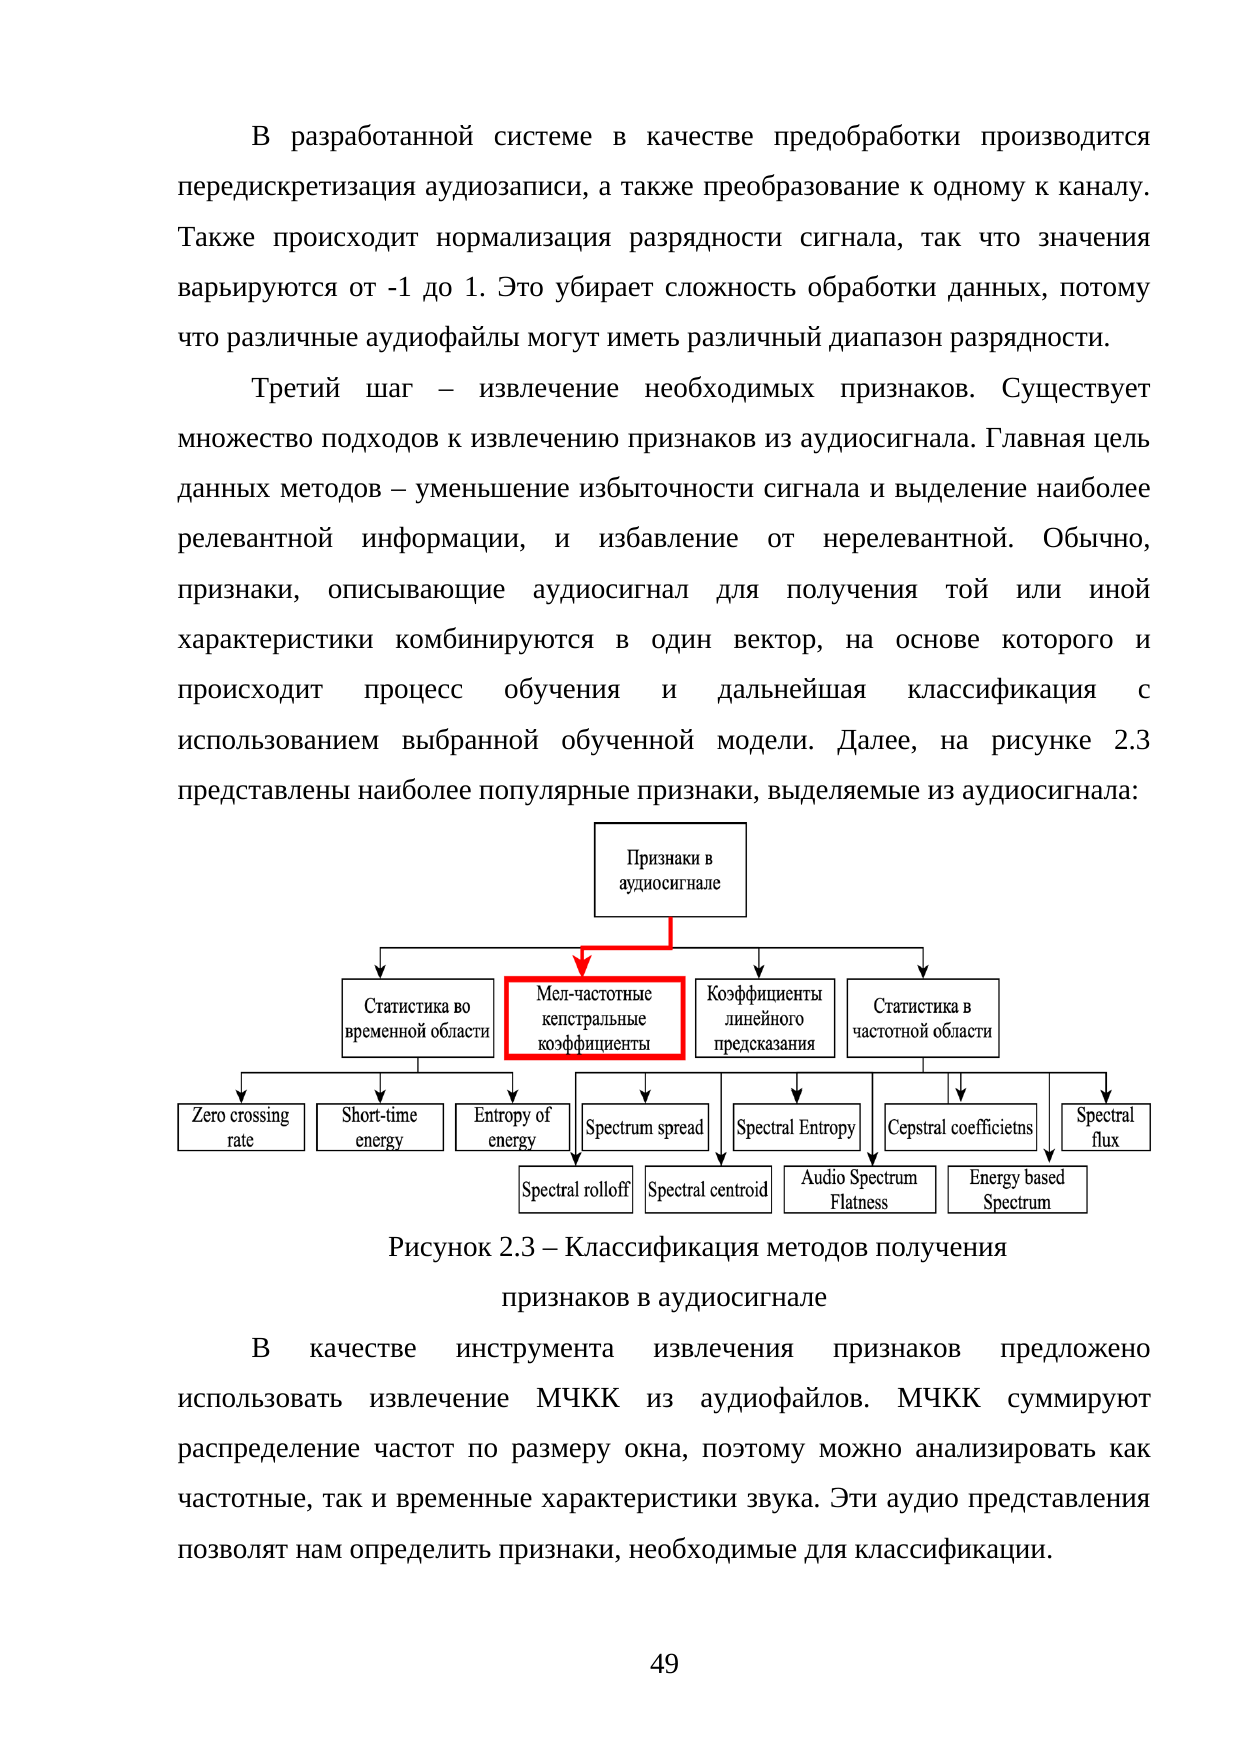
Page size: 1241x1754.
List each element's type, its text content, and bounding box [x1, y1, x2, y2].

text В разработанной системе в качестве предобработки производится передискретизация аудиозаписи, а также преобразование к одному к каналу. Также происходит нормализация разрядности сигнала, так что значения варьируются от -1 до 1. Это убирает сложность обработки данных, потому что различные аудиофайлы могут иметь различный диапазон разрядности. [177, 118, 1152, 353]
picture [177, 822, 1152, 1215]
text Рисунок 2.3 – Классификация методов получения признаков в аудиосигнале [177, 1229, 1152, 1313]
text В качестве инструмента извлечения признаков предложено использовать извлечение МЧКК из аудиофайлов. МЧКК суммируют распределение частот по размеру окна, поэтому можно анализировать как частотные, так и временные характеристики звука. Эти аудио представления позволят нам определить признаки, необходимые для классификации. [177, 1330, 1152, 1564]
text Третий шаг – извлечение необходимых признаков. Существует множество подходов к извлечению признаков из аудиосигнала. Главная цель данных методов – уменьшение избыточности сигнала и выделение наиболее релевантной информации, и избавление от нерелевантной. Обычно, признаки, описывающие аудиосигнал для получения той или иной характеристики комбинируются в один вектор, на основе которого и происходит процесс обучения и дальнейшая классификация с использованием выбранной обученной модели. Далее, на рисунке 2.3 представлены наиболее популярные признаки, выделяемые из аудиосигнала: [177, 370, 1152, 806]
